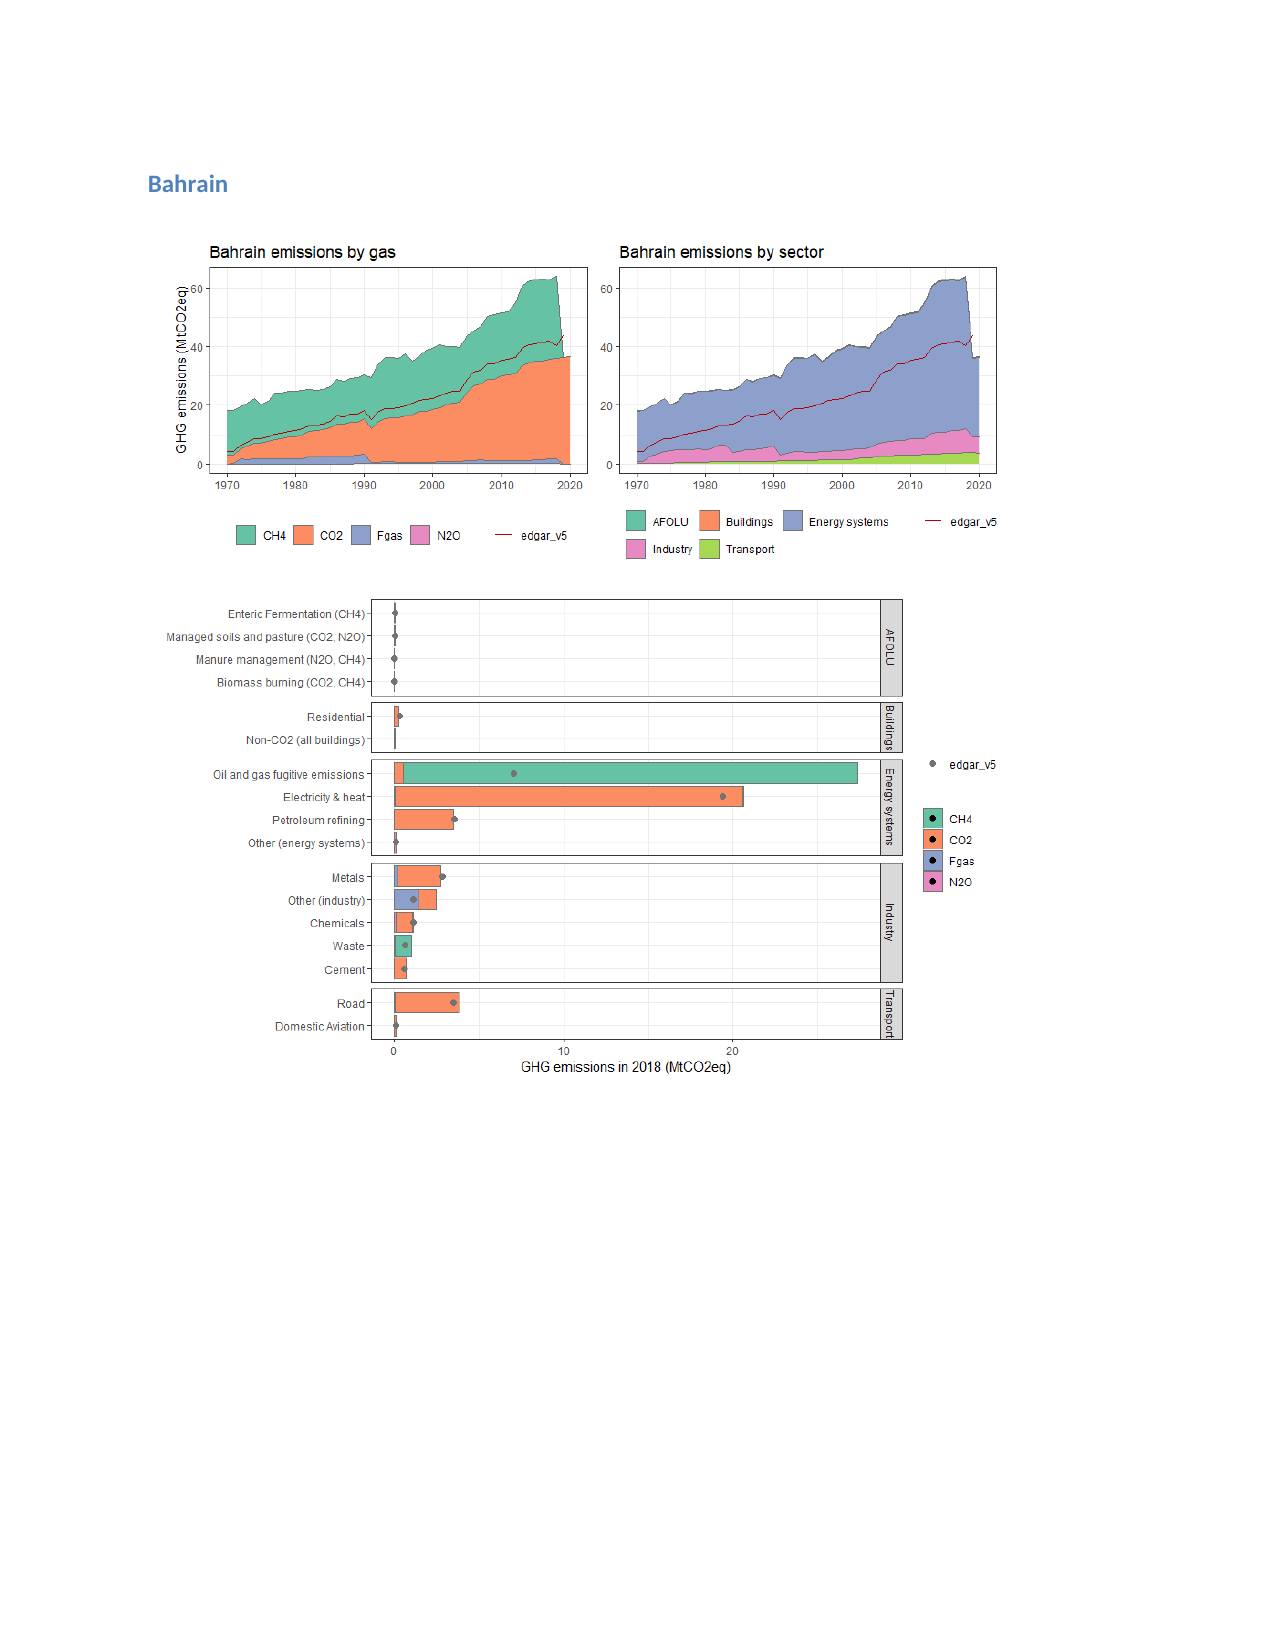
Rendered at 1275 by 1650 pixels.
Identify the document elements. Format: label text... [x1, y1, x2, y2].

picture [147, 217, 1023, 1093]
subtitle Bahrain [148, 168, 1127, 199]
